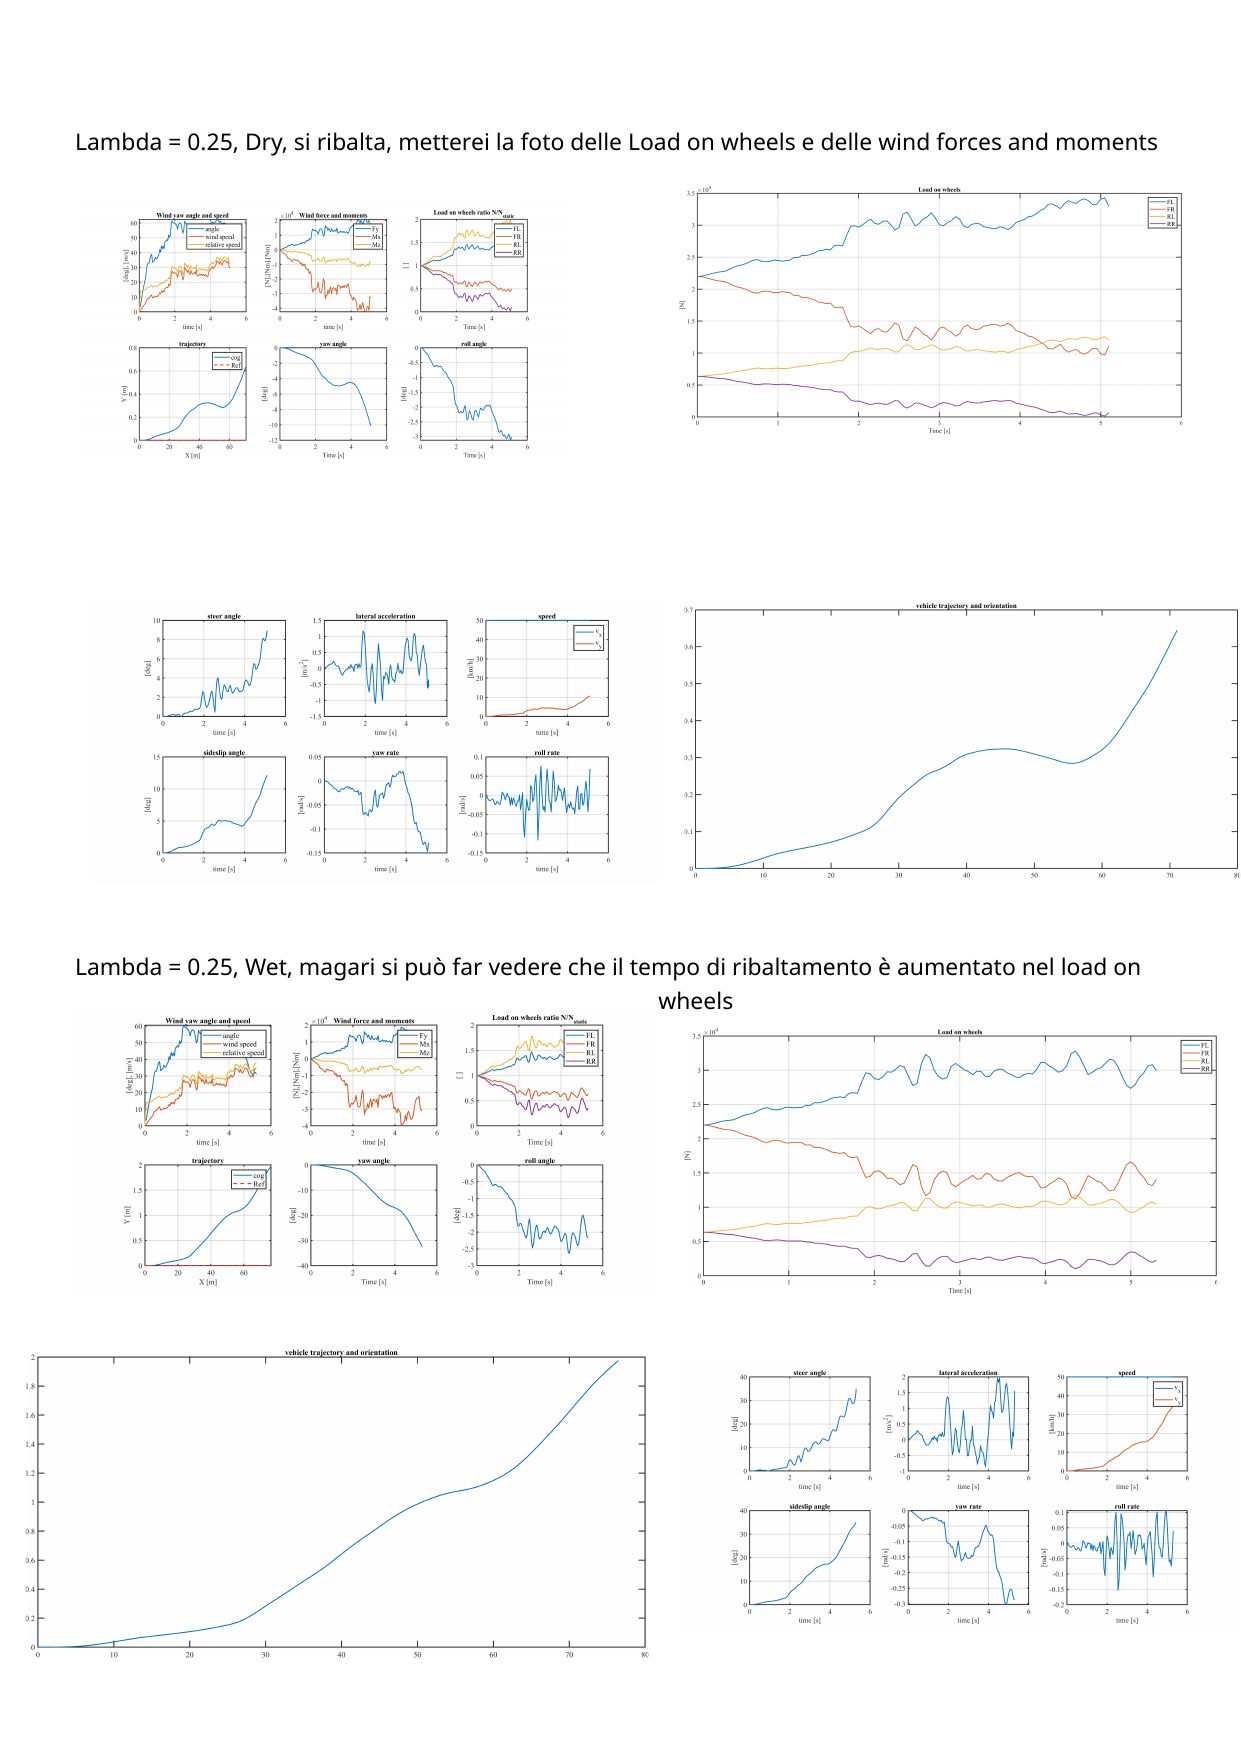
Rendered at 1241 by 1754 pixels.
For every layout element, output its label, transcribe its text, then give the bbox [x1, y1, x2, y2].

text Lambda = 0.25, Dry, si ribalta, metterei la foto delle Load on wheels e delle wind forces and moments [75, 125, 1165, 157]
text Lambda = 0.25, Wet, magari si può far vedere che il tempo di ribaltamento è aumentato nel load on wheels [75, 951, 1165, 1016]
picture [75, 199, 575, 470]
picture [88, 598, 663, 886]
picture [678, 184, 1183, 434]
picture [684, 600, 1241, 879]
picture [68, 1003, 658, 1298]
picture [683, 1027, 1218, 1294]
picture [676, 1355, 1240, 1637]
picture [25, 1347, 649, 1659]
